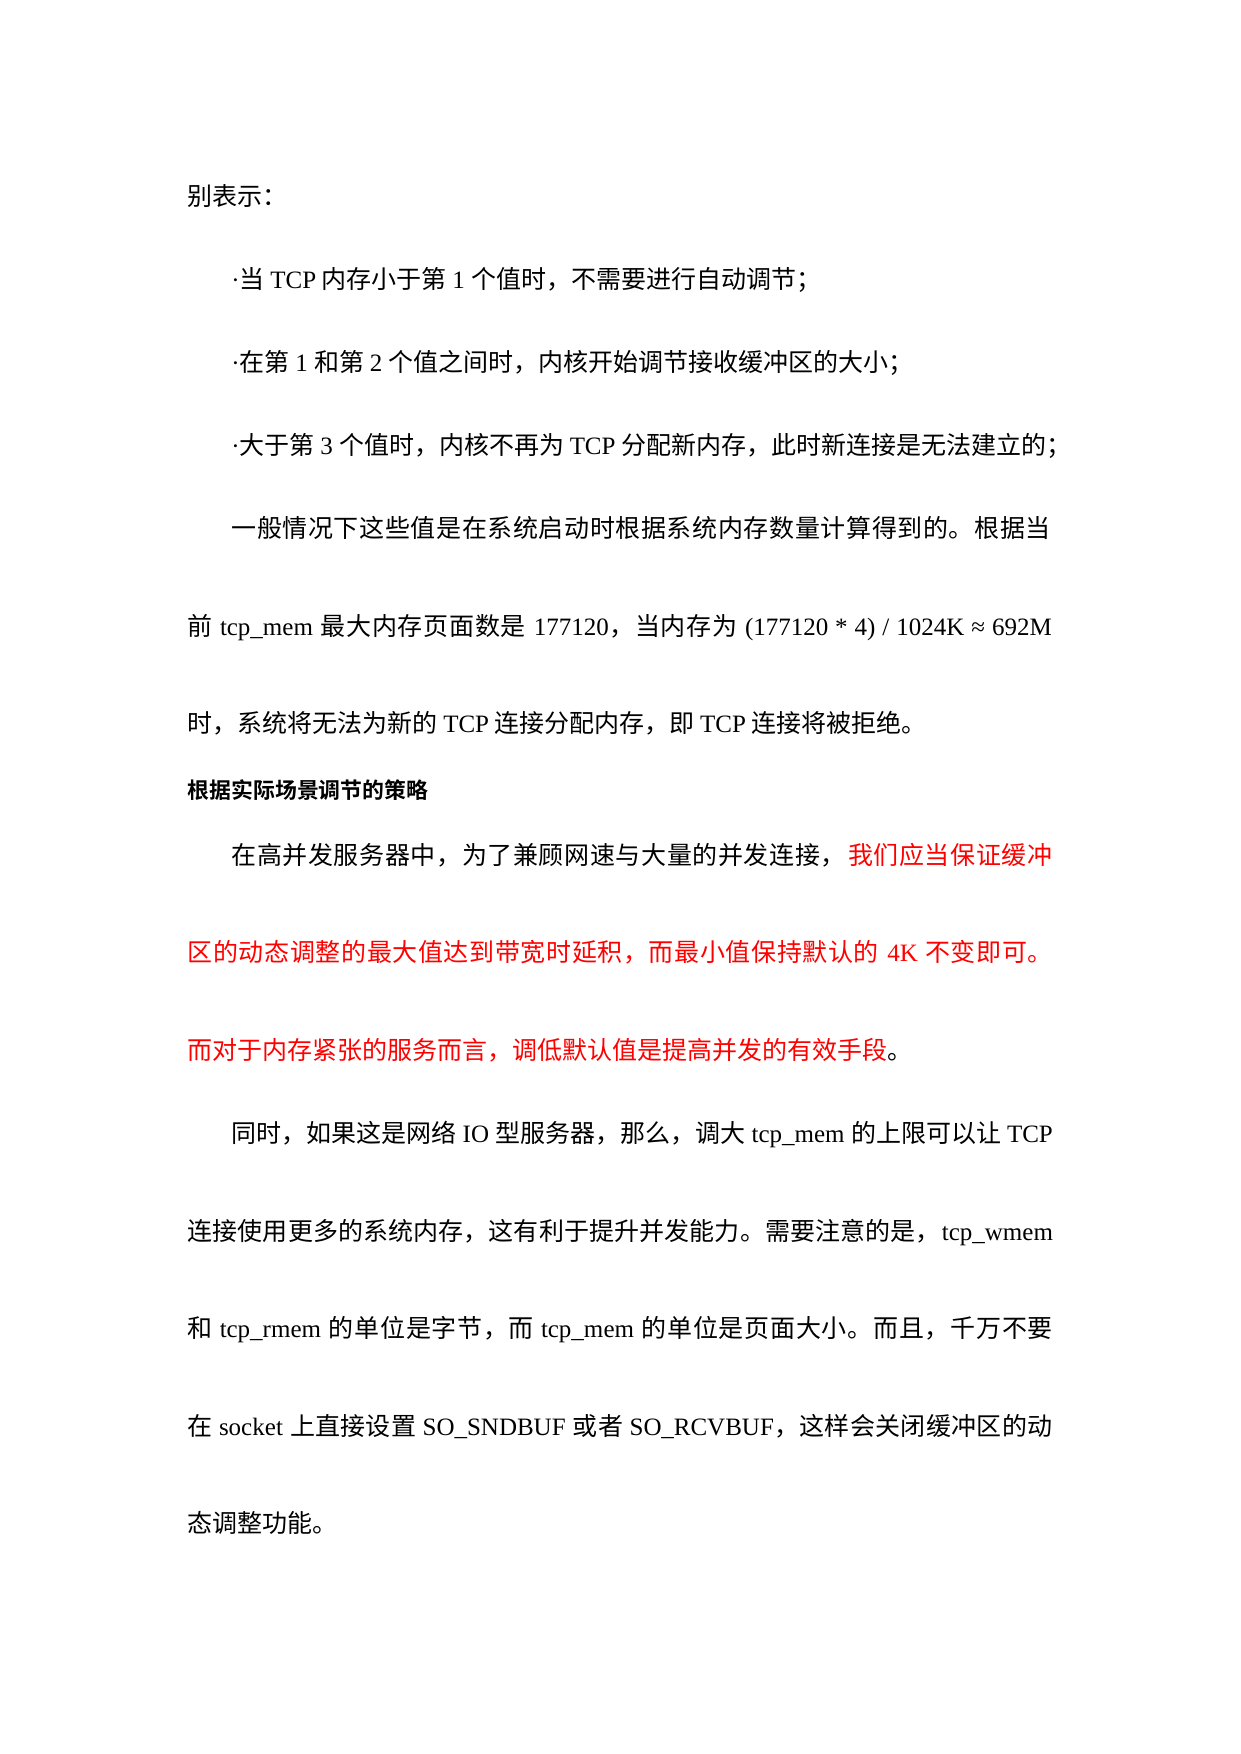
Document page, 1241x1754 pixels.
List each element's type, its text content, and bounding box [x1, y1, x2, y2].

text 同时，如果这是网络 IO 型服务器，那么，调大 tcp_mem 的上限可以让 TCP 连接使用更多的系统内存，这有利于提升并发能力。需要注意的是，tcp_wmem 和 tcp_rmem 的单位是字节，而 tcp_mem 的单位是页面大小。而且，千万不要在 socket 上直接设置 SO_SNDBUF 或者 SO_RCVBUF，这样会关闭缓冲区的动态调整功能。 [187, 1099, 1053, 1554]
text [187, 162, 1053, 227]
text ·当 TCP 内存小于第 1 个值时，不需要进行自动调节； [187, 245, 1053, 310]
text 在高并发服务器中，为了兼顾网速与大量的并发连接，我们应当保证缓冲区的动态调整的最大值达到带宽时延积，而最小值保持默认的 4K 不变即可。而对于内存紧张的服务而言，调低默认值是提高并发的有效手段。 [187, 821, 1053, 1081]
text 一般情况下这些值是在系统启动时根据系统内存数量计算得到的。根据当前 tcp_mem 最大内存页面数是 177120，当内存为 (177120 * 4) / 1024K ≈ 692M 时，系统将无法为新的 TCP 连接分配内存，即 TCP 连接将被拒绝。 [187, 494, 1053, 754]
text ·在第 1 和第 2 个值之间时，内核开始调节接收缓冲区的大小； [187, 328, 1053, 393]
subtitle 根据实际场景调节的策略 [187, 773, 1053, 805]
text ·大于第 3 个值时，内核不再为 TCP 分配新内存，此时新连接是无法建立的； [187, 411, 1053, 476]
